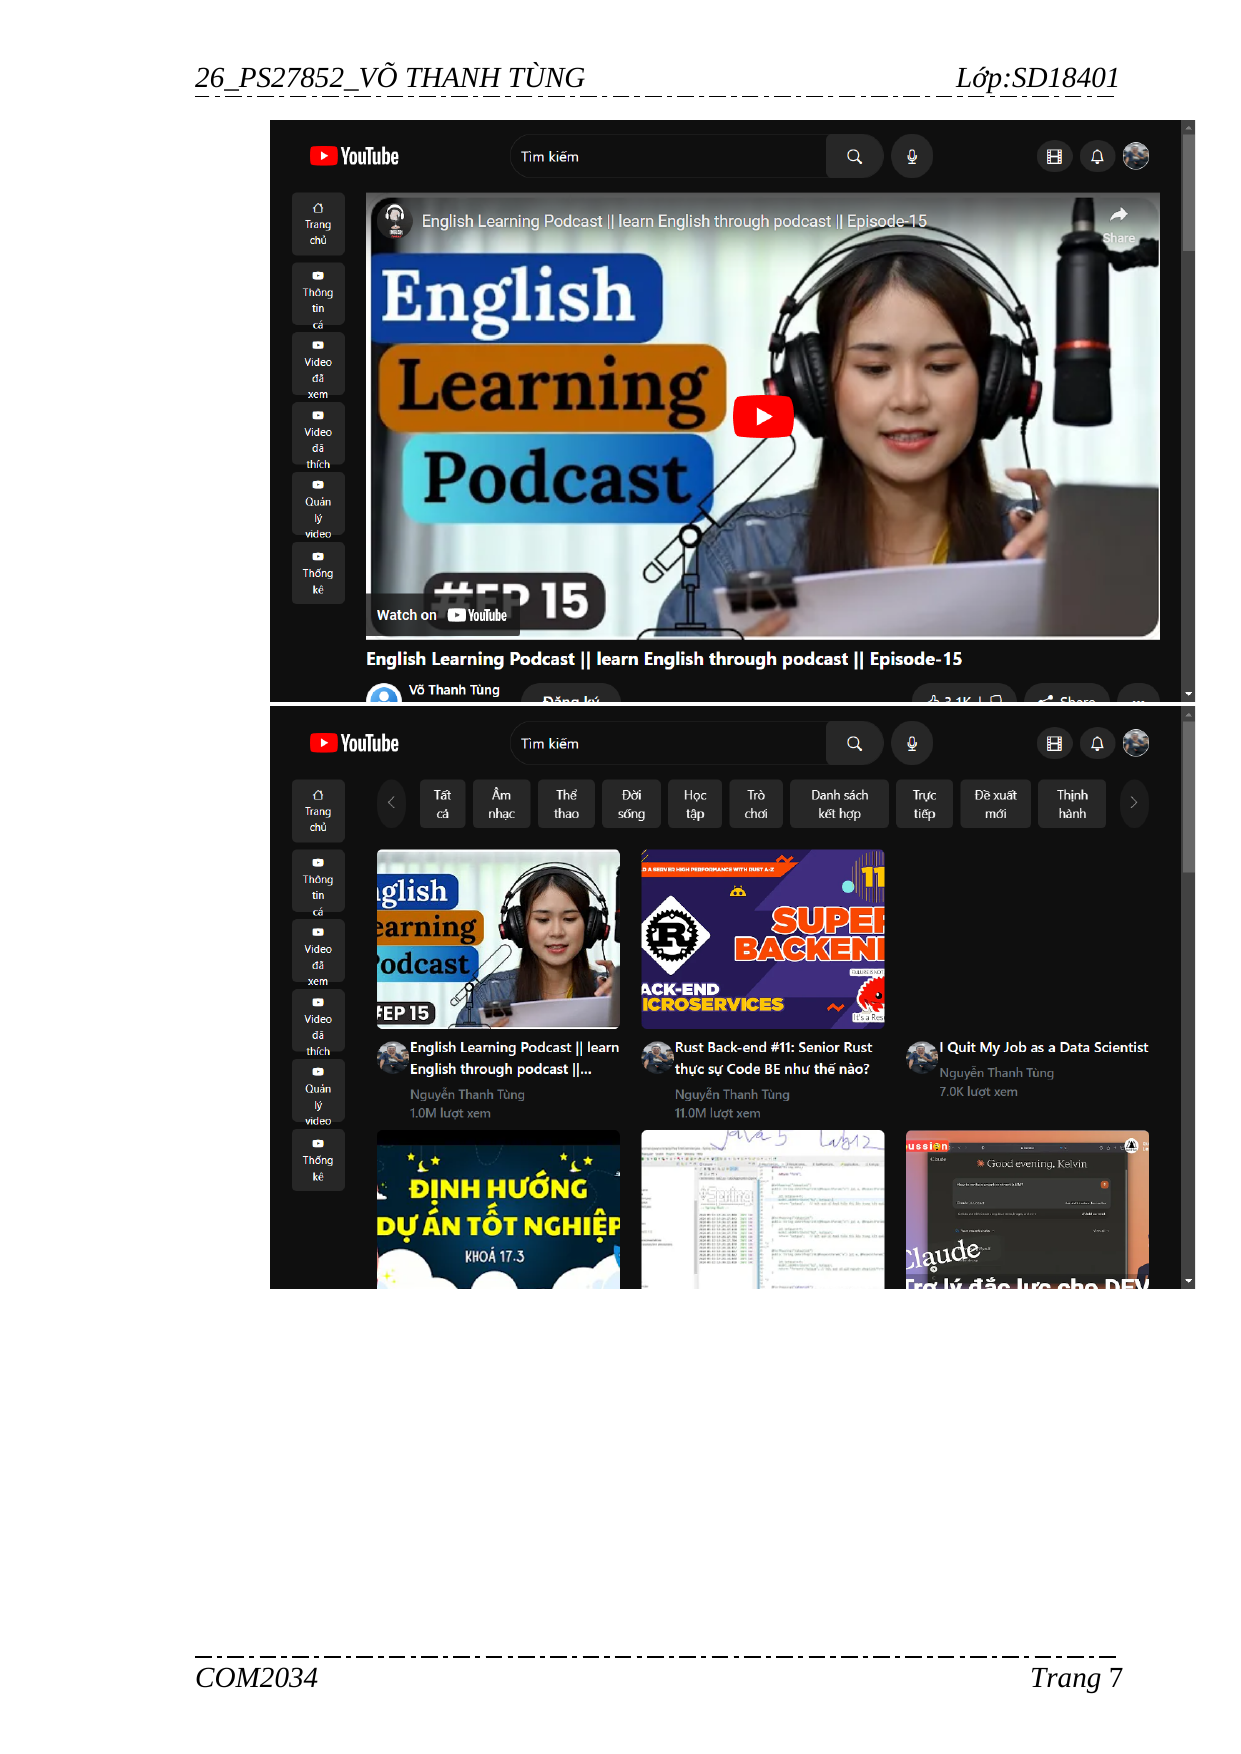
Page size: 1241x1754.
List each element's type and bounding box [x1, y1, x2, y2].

picture [270, 706, 1196, 1289]
picture [270, 120, 1196, 702]
